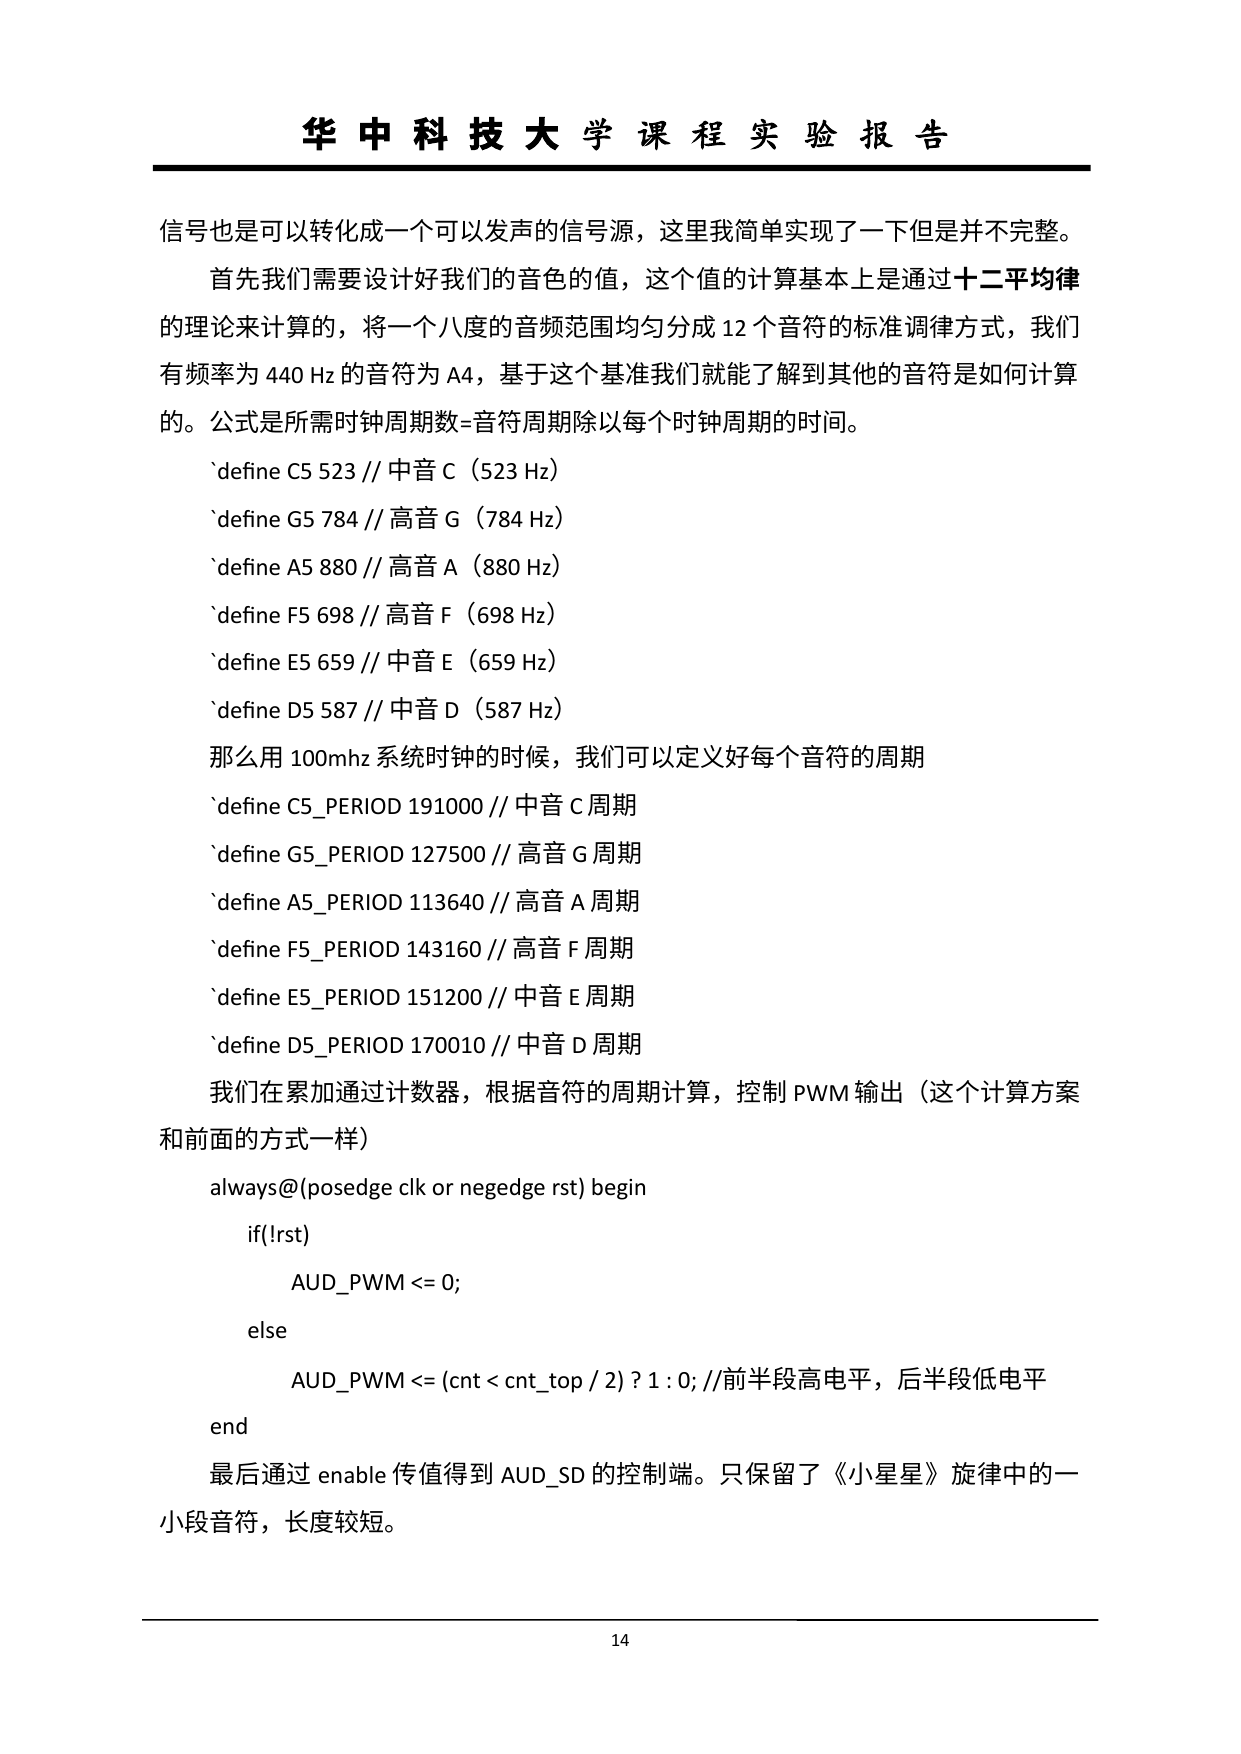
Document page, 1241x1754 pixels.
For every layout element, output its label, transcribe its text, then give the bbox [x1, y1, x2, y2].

text AUD_PWM <= 0; [241, 1258, 1081, 1306]
text 我们在累加通过计数器，根据音符的周期计算，控制PWM输出（这个计算方案和前面的方式一样） [159, 1066, 1081, 1162]
text AUD_PWM <= (cnt < cnt_top / 2) ? 1 : 0; //前半段高电平，后半段低电平 [241, 1353, 1081, 1401]
text `define G5 784 // 高音G（784 Hz） [159, 493, 1081, 541]
text 最后通过enable传值得到AUD_SD的控制端。只保留了《小星星》旋律中的一小段音符，长度较短。 [159, 1449, 1081, 1544]
text `define A5_PERIOD 113640 // 高音A周期 [159, 875, 1081, 923]
text `define C5_PERIOD 191000 // 中音C周期 [159, 779, 1081, 827]
text `define F5 698 // 高音F（698 Hz） [159, 588, 1081, 636]
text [159, 206, 1081, 254]
text `define F5_PERIOD 143160 // 高音F周期 [159, 923, 1081, 971]
text `define D5 587 // 中音D（587 Hz） [159, 684, 1081, 732]
text `define A5 880 // 高音A（880 Hz） [159, 541, 1081, 588]
text 首先我们需要设计好我们的音色的值，这个值的计算基本上是通过十二平均律 的理论来计算的，将一个八度的音频范围均匀分成12个音符的标准调律方式，我们有频率为440 Hz的音符为A4，基于这个基准我们就能了解到其他的音符是如何计算的。公式是所需时钟周期数=音符周期除以每个时钟周期的时间。 [159, 254, 1081, 445]
text end [159, 1401, 1081, 1449]
text `define E5 659 // 中音E（659 Hz） [159, 636, 1081, 684]
text if(!rst) [197, 1210, 1081, 1258]
text `define C5 523 // 中音C（523 Hz） [159, 445, 1081, 493]
text else [159, 1306, 1081, 1353]
text `define G5_PERIOD 127500 // 高音G周期 [159, 827, 1081, 875]
text 那么用100mhz系统时钟的时候，我们可以定义好每个音符的周期 [159, 732, 1081, 779]
text `define E5_PERIOD 151200 // 中音E周期 [159, 971, 1081, 1019]
text always@(posedge clk or negedge rst) begin [159, 1162, 1081, 1210]
text `define D5_PERIOD 170010 // 中音D周期 [159, 1019, 1081, 1066]
